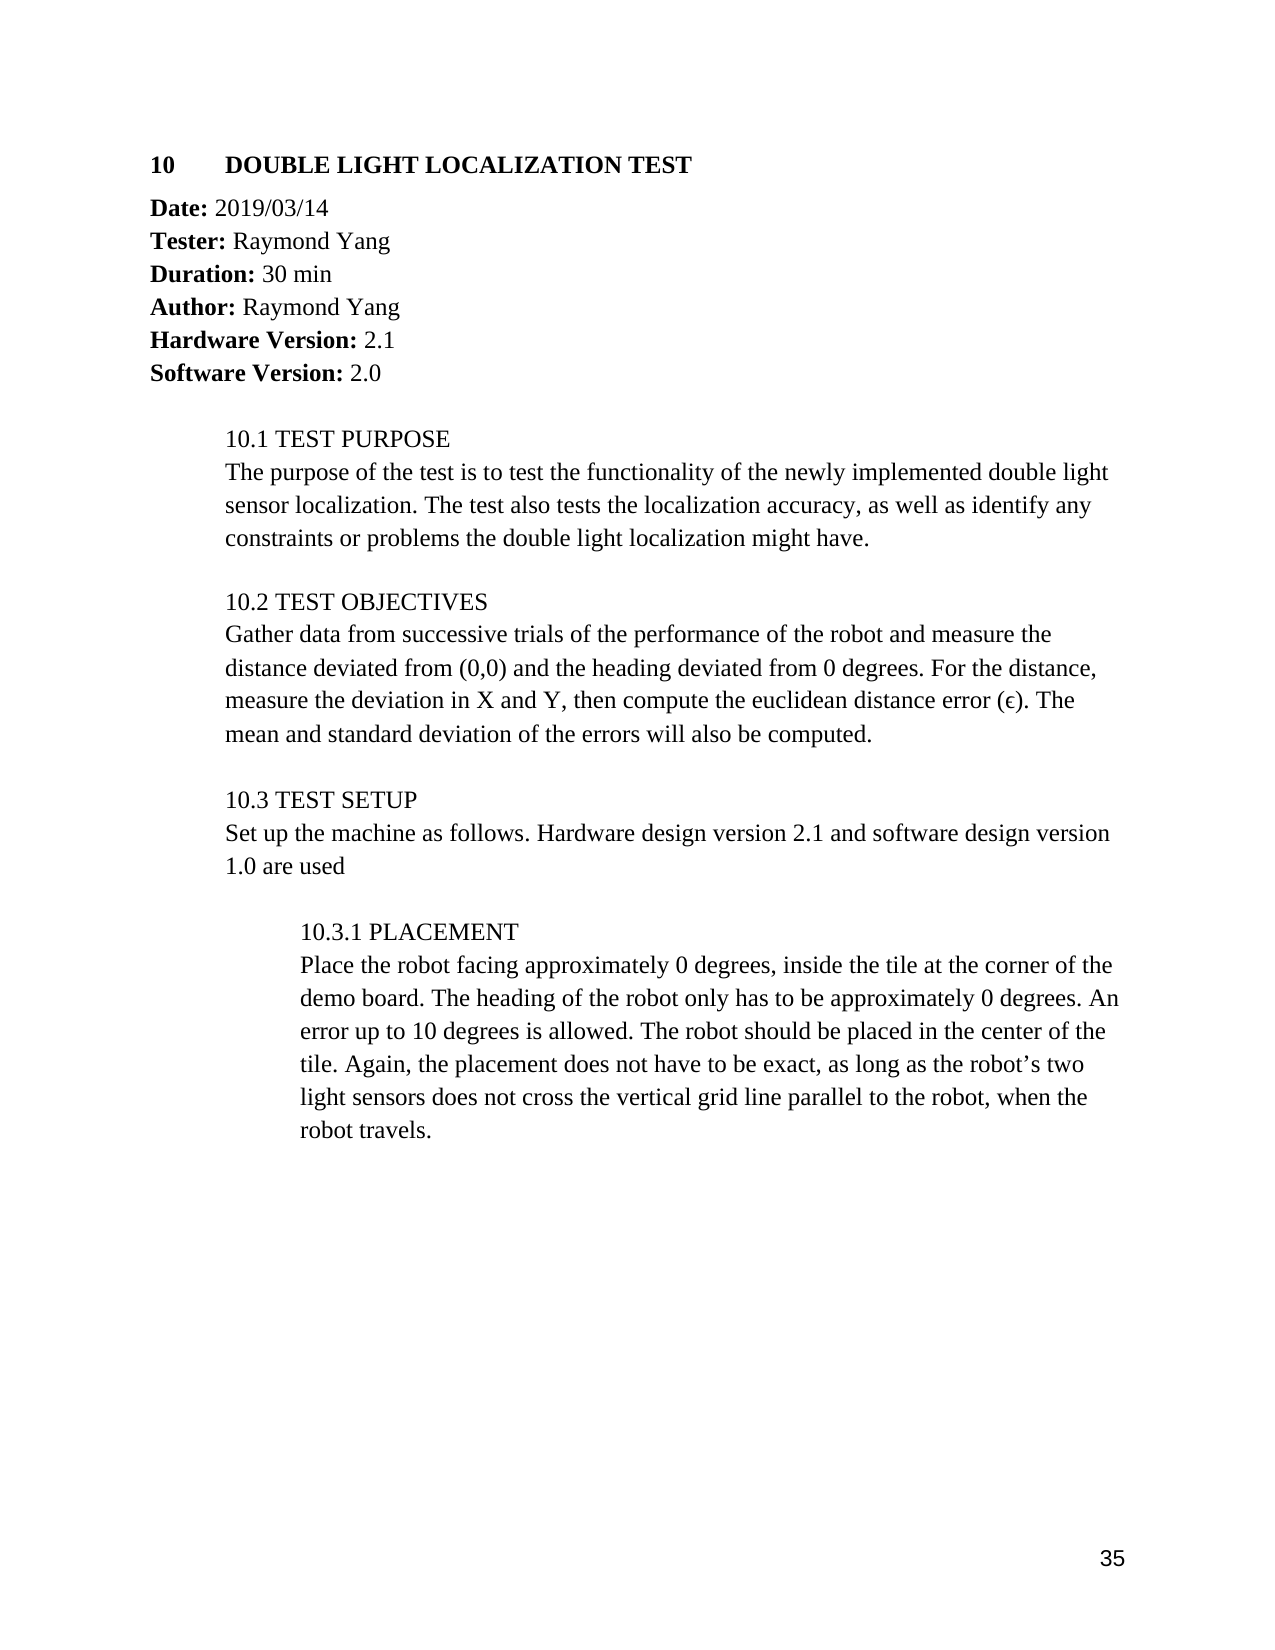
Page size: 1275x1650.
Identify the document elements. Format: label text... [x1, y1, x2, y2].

text 10.1 TEST PURPOSE [225, 424, 1125, 453]
text Hardware Version: 2.1 [150, 325, 1125, 354]
text Author: Raymond Yang [150, 292, 1125, 321]
text Gather data from successive trials of the performance of the robot and measure the distance deviated from (0,0) and the heading deviated from 0 degrees. For the distance, measure the deviation in X and Y, then compute the euclidean distance error (ϵ). The mean and standard deviation of the errors will also be computed. [225, 619, 1125, 747]
text Tester: Raymond Yang [150, 226, 1125, 255]
text The purpose of the test is to test the functionality of the newly implemented double light sensor localization. The test also tests the localization accuracy, as well as identify any constraints or problems the double light localization might have. [225, 457, 1125, 552]
text Date: 2019/03/14 [150, 193, 1125, 222]
subtitle 10 DOUBLE LIGHT LOCALIZATION TEST [150, 150, 1125, 179]
text Software Version: 2.0 [150, 358, 1125, 387]
text 10.3 TEST SETUP [225, 785, 1125, 813]
text 10.3.1 PLACEMENT [300, 917, 1125, 946]
text Place the robot facing approximately 0 degrees, inside the tile at the corner of the demo board. The heading of the robot only has to be approximately 0 degrees. An error up to 10 degrees is allowed. The robot should be placed in the center of the tile. Again, the placement does not have to be exact, as long as the robot’s two light sensors does not cross the vertical grid line parallel to the robot, when the robot travels. [300, 950, 1125, 1144]
text Duration: 30 min [150, 259, 1125, 288]
text Set up the machine as follows. Hardware design version 2.1 and software design version 1.0 are used [225, 818, 1125, 879]
text 10.2 TEST OBJECTIVES [225, 587, 1125, 615]
